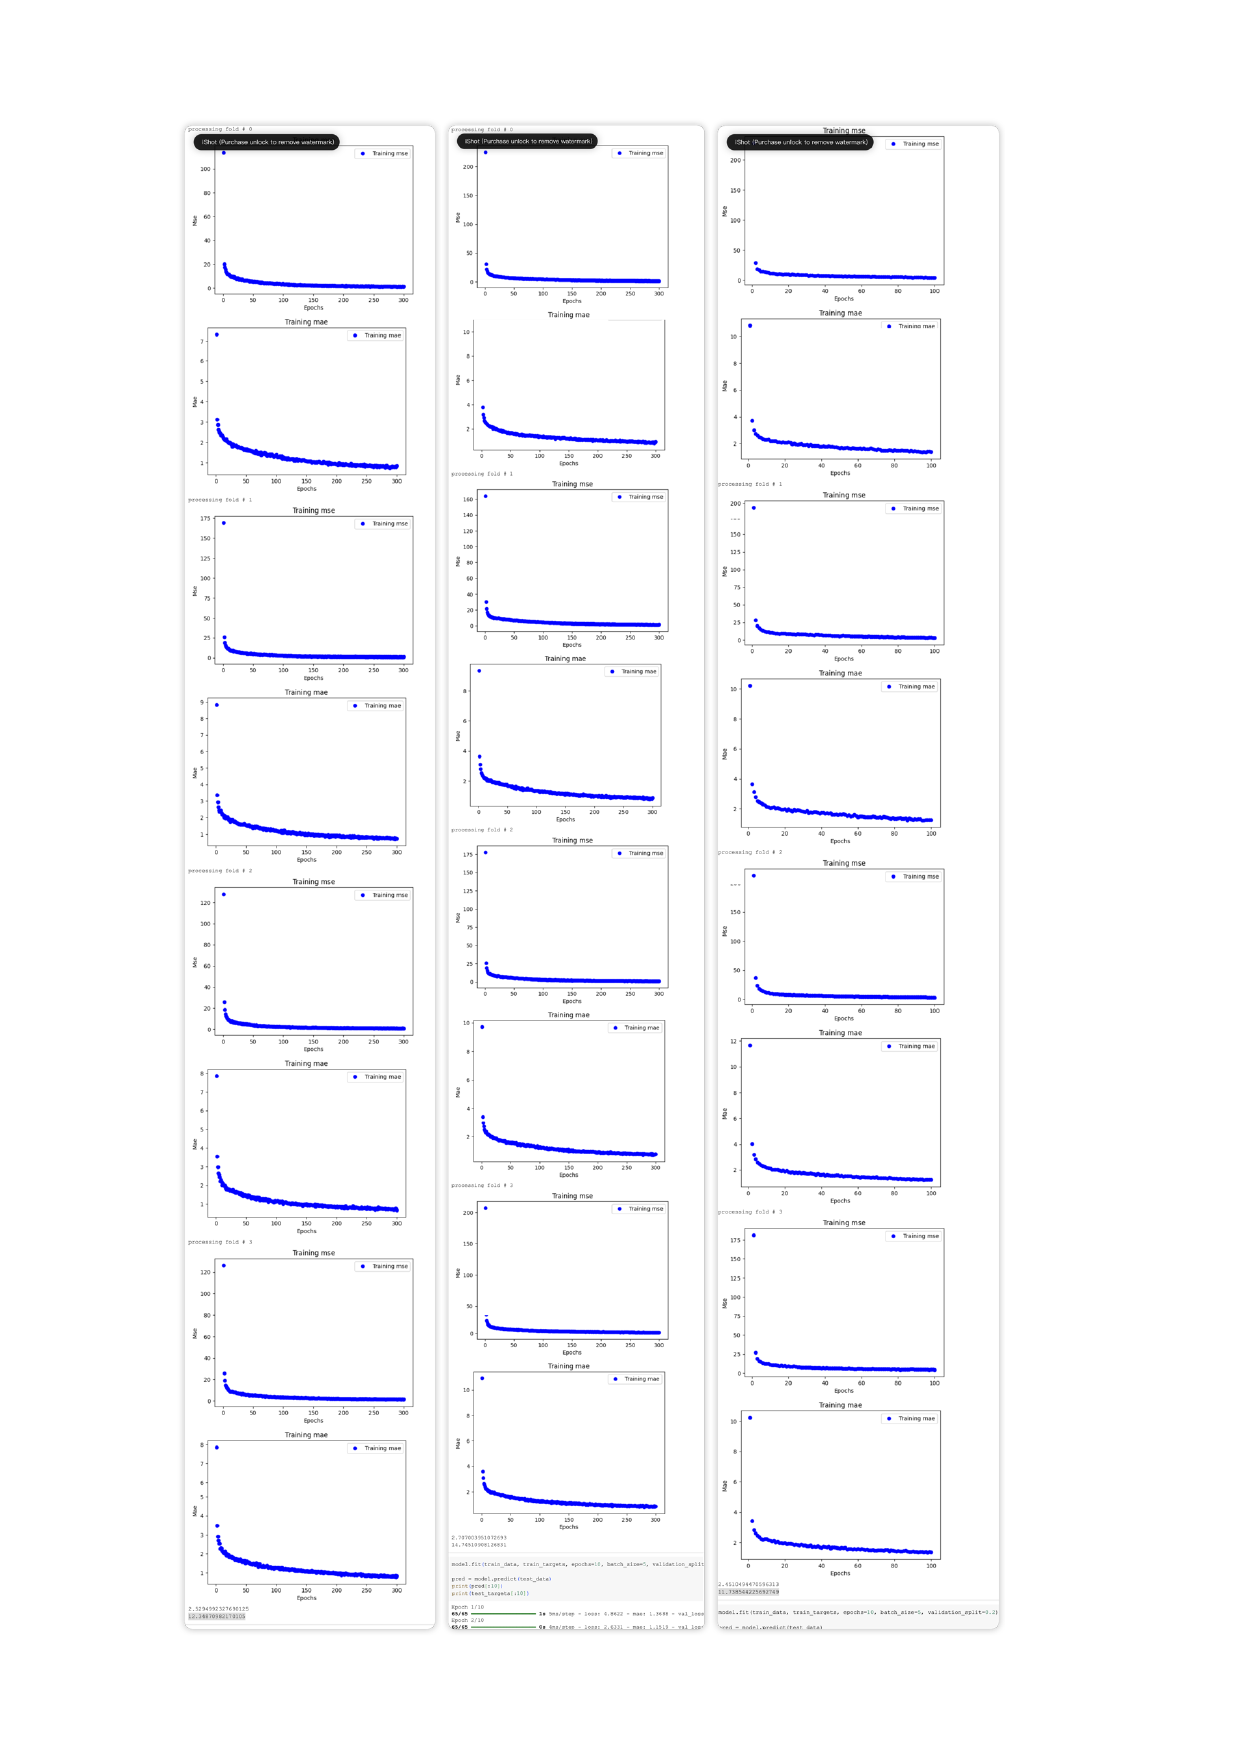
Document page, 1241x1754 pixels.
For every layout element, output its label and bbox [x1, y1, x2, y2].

picture [177, 118, 1006, 1636]
